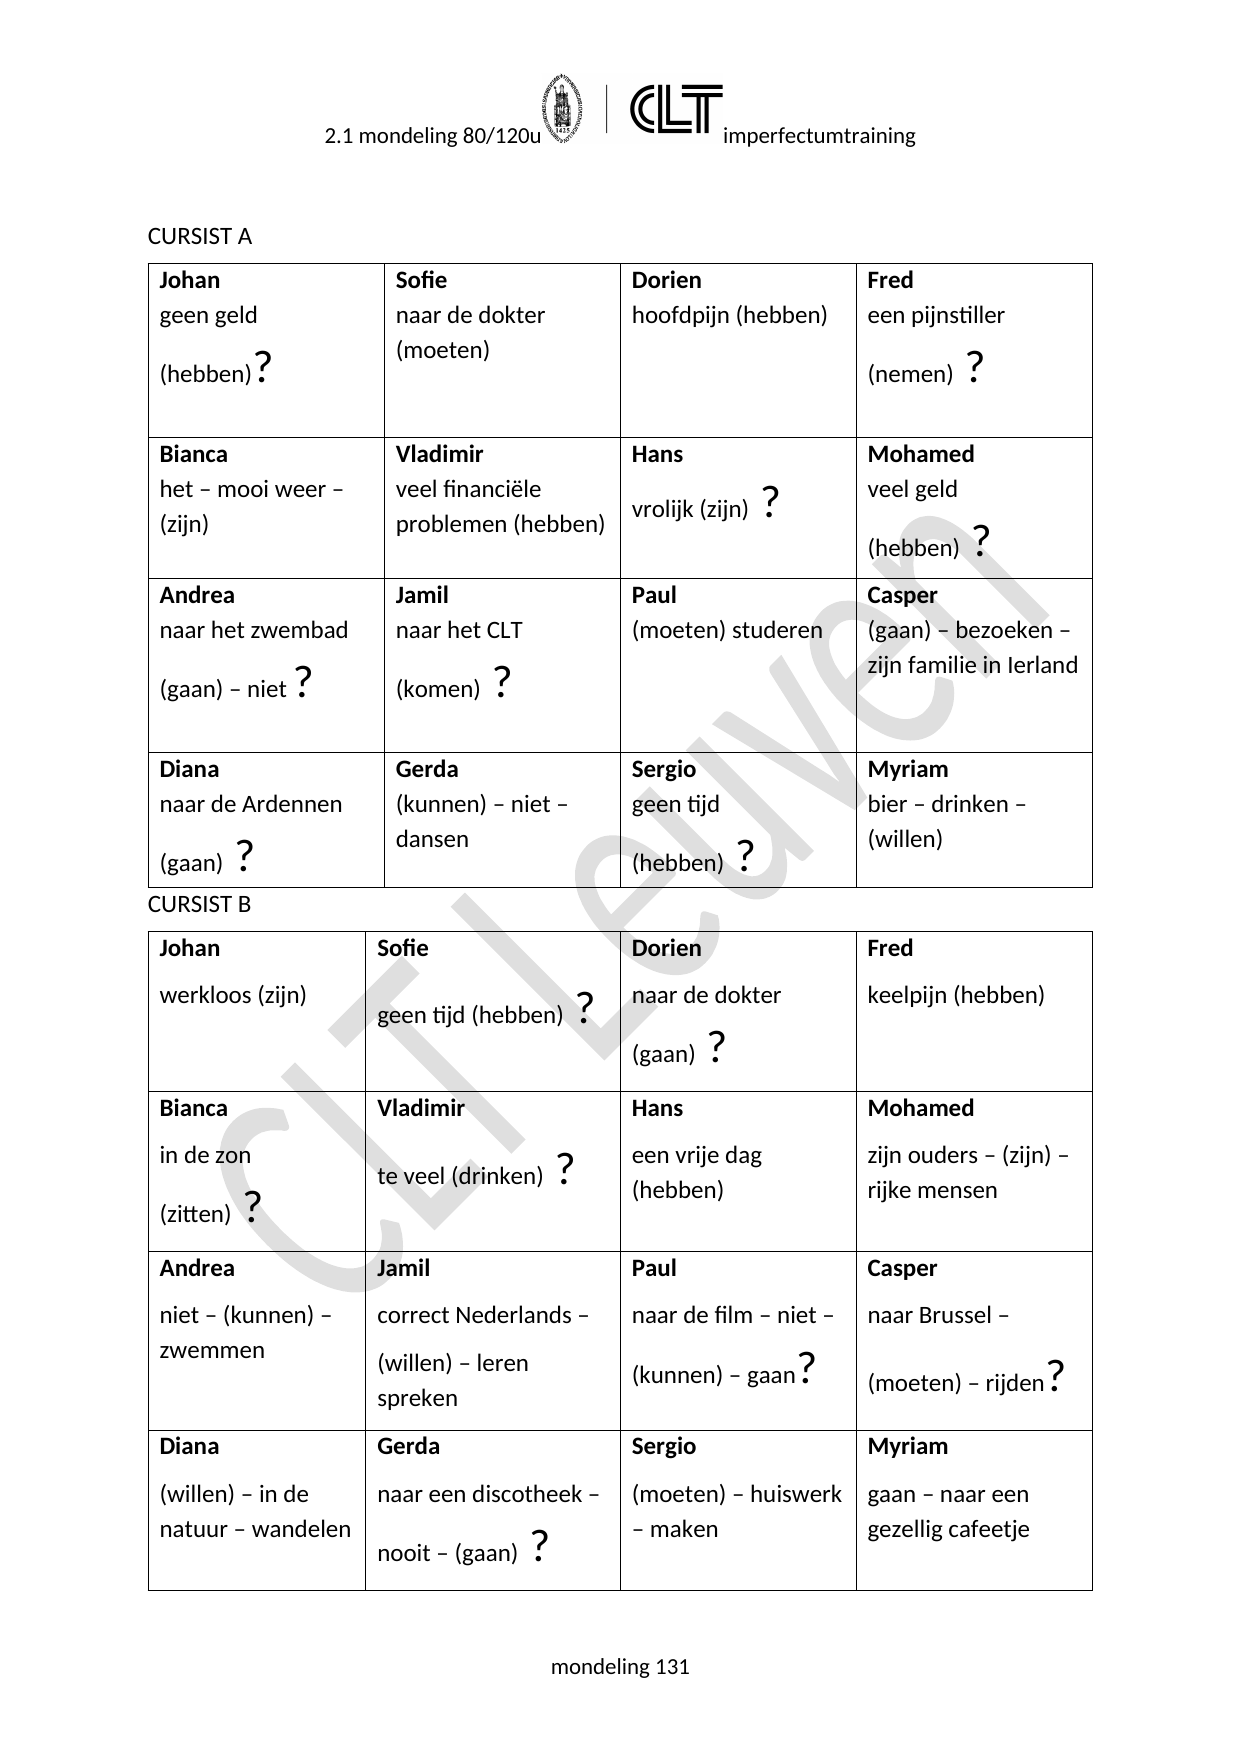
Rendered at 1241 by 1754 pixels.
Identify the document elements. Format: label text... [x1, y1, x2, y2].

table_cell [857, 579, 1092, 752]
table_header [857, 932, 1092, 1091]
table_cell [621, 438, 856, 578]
text CURSIST A [148, 220, 1093, 251]
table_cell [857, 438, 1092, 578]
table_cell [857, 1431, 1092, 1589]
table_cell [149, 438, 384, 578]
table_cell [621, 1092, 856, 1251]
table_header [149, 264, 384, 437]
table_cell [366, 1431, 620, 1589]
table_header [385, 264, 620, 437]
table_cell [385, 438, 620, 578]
text CURSIST B [148, 888, 1093, 918]
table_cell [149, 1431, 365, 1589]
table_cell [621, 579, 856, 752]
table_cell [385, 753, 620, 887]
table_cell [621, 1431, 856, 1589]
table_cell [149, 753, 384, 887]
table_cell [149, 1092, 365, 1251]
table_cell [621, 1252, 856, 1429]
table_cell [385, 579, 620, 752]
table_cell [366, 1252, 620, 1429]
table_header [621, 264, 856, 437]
picture [541, 73, 723, 144]
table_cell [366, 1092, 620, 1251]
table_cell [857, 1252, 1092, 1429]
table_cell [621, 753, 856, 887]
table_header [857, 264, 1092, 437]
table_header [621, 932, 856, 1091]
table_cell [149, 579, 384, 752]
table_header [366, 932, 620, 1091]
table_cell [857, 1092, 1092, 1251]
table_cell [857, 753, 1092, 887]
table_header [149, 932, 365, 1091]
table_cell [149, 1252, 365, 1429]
